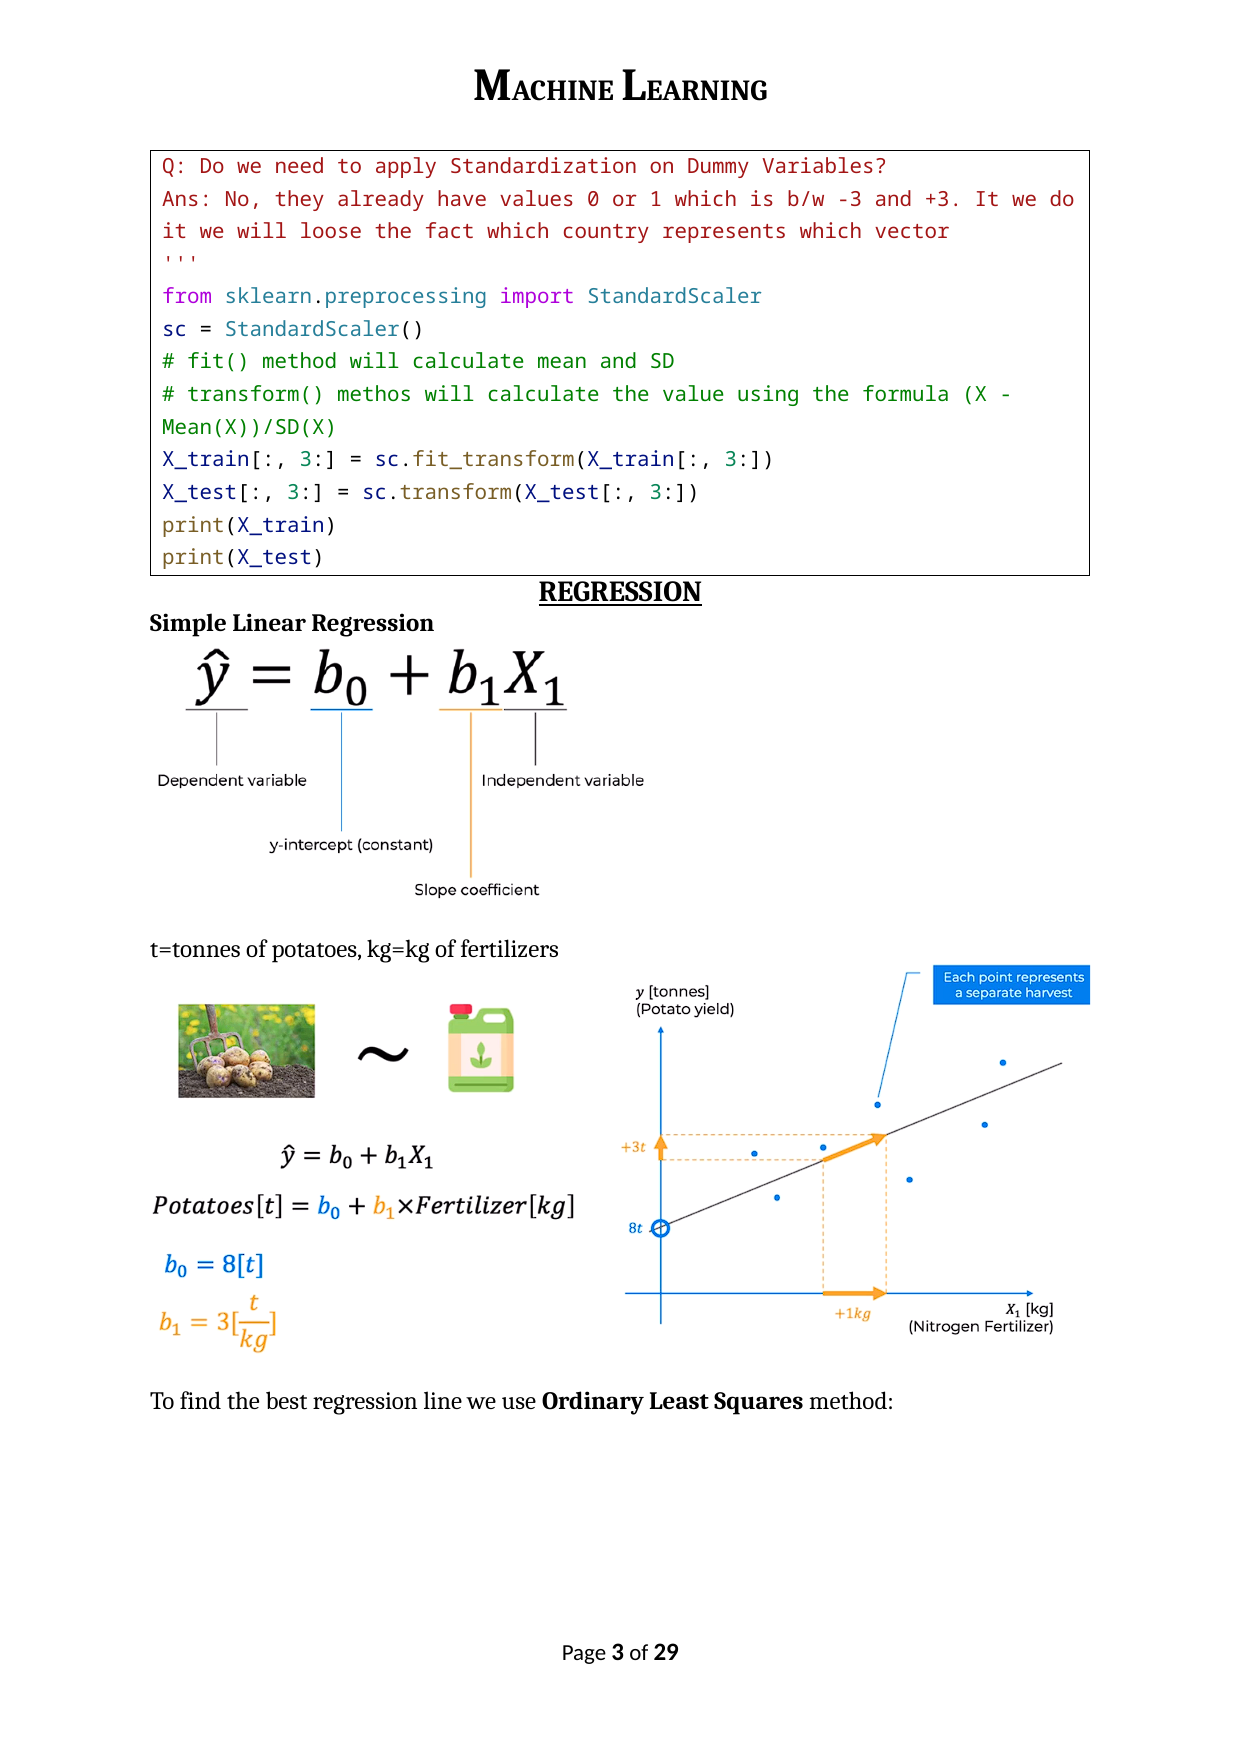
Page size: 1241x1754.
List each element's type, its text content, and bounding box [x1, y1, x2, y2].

picture [150, 963, 1091, 1359]
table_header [151, 151, 1089, 574]
text REGRESSION [150, 576, 1090, 609]
text t=tonnes of potatoes, kg=kg of fertilizers [150, 935, 1090, 963]
text Simple Linear Regression [150, 609, 1090, 638]
text To find the best regression line we use Ordinary Least Squares method: [150, 1387, 1090, 1416]
picture [150, 637, 650, 906]
